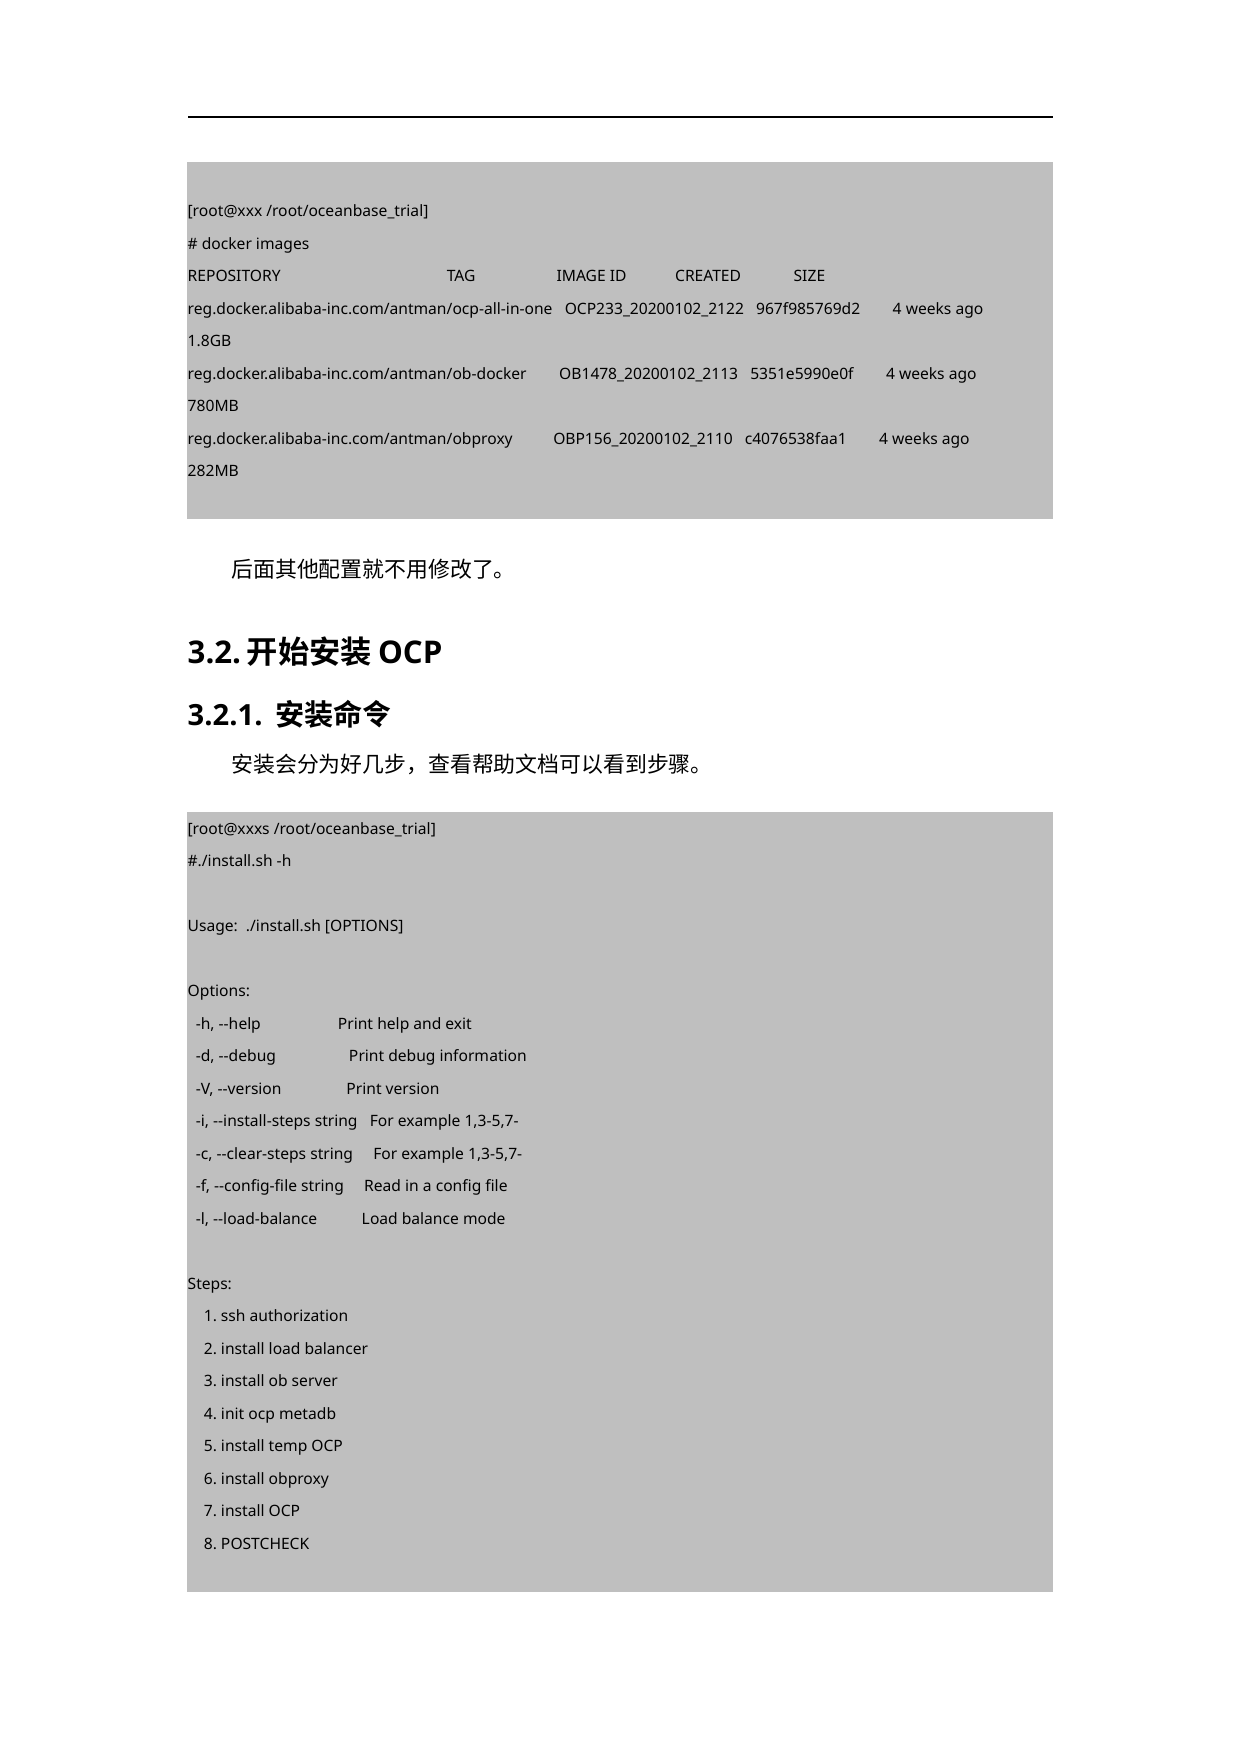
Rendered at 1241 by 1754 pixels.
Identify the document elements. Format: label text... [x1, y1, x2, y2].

text 后面其他配置就不用修改了。 [187, 552, 1053, 584]
subtitle 开始安装OCP [187, 617, 1053, 682]
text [187, 162, 1053, 519]
text 安装会分为好几步，查看帮助文档可以看到步骤。 [187, 747, 1053, 779]
text [root@xxxs /root/oceanbase_trial] #./install.sh -h Usage: ./install.sh [OPTIONS] Options: -h, --help Print help and exit -d, --debug Print debug information -V, --version Print version -i, --install-steps string For example 1,3-5,7- -c, --clear-steps string For example 1,3-5,7- -f, --config-file string Read in a config file -l, --load-balance Load balance mode Steps: 1. ssh authorization 2. install load balancer 3. install ob server 4. init ocp metadb 5. install temp OCP 6. install obproxy 7. install OCP 8. POSTCHECK [187, 812, 1053, 1592]
subtitle 安装命令 [187, 682, 1053, 747]
